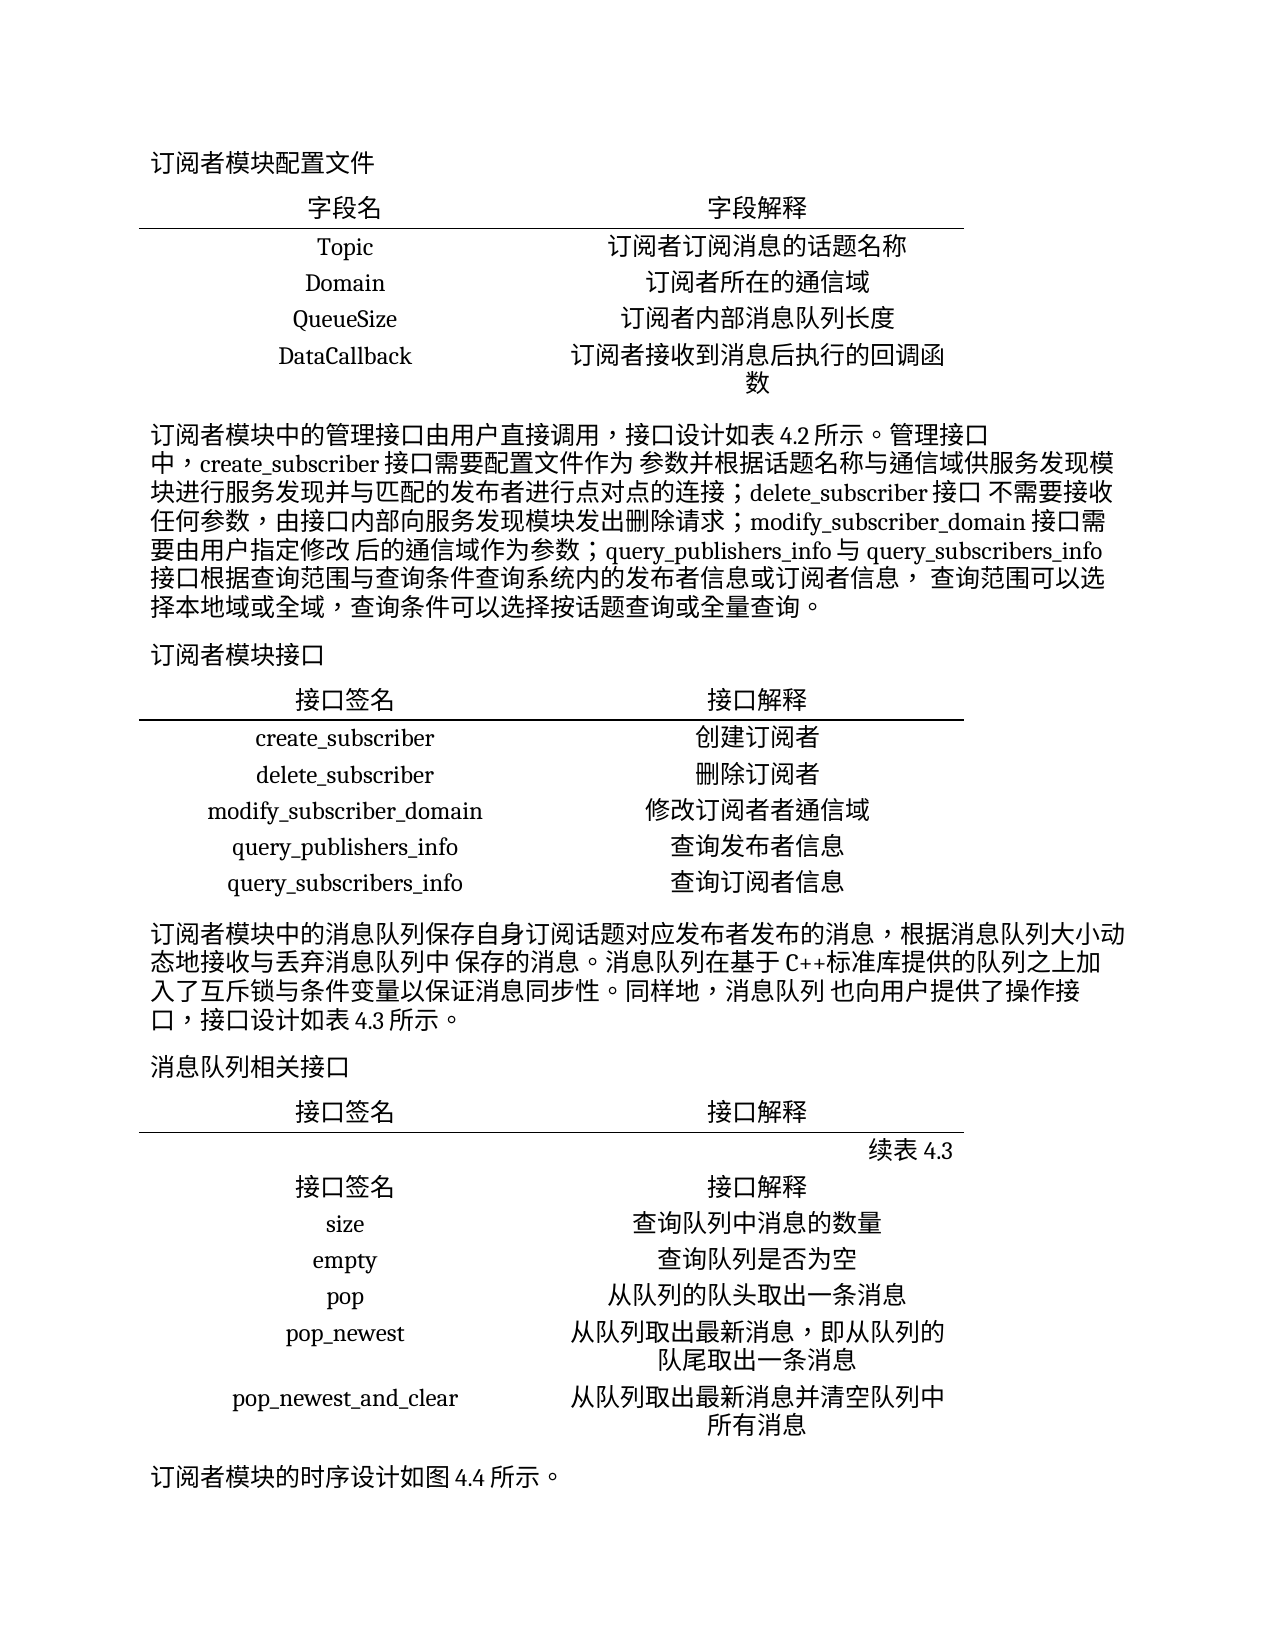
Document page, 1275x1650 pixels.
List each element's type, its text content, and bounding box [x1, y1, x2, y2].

table_header 接口签名 [139, 683, 551, 719]
table_cell 从队列的队头取出一条消息 [551, 1279, 964, 1315]
table_cell 查询订阅者信息 [551, 866, 964, 902]
table_cell QueueSize [139, 302, 551, 338]
table_cell DataCallback [139, 338, 551, 403]
table_cell 创建订阅者 [551, 721, 964, 757]
table_cell create_subscriber [139, 721, 551, 757]
table_cell query_subscribers_info [139, 866, 551, 902]
table_cell 从队列取出最新消息，即从队列的队尾取出一条消息 [551, 1315, 964, 1380]
text 订阅者模块中的管理接口由用户直接调用，接口设计如表4.2所示。管理接口中，create_subscriber接口需要配置文件作为 参数并根据话题名称与通信域供服务发现模块进行服务发现并与匹配的发布者进行点对点的连接；delete_subscriber接口 不需要接收任何参数，由接口内部向服务发现模块发出删除请求；modify_subscriber_domain接口需要由用户指定修改 后的通信域作为参数；query_publishers_info与query_subscribers_info接口根据查询范围与查询条件查询系统内的发布者信息或订阅者信息， 查询范围可以选择本地域或全域，查询条件可以选择按话题查询或全量查询。 [150, 422, 1125, 623]
table_cell Topic [139, 229, 551, 265]
text 订阅者模块中的消息队列保存自身订阅话题对应发布者发布的消息，根据消息队列大小动态地接收与丢弃消息队列中 保存的消息。消息队列在基于C++标准库提供的队列之上加入了互斥锁与条件变量以保证消息同步性。同样地，消息队列 也向用户提供了操作接口，接口设计如表4.3所示。 [150, 921, 1125, 1036]
table_cell 订阅者所在的通信域 [551, 265, 964, 302]
table_cell 订阅者订阅消息的话题名称 [551, 229, 964, 265]
table_cell 查询发布者信息 [551, 829, 964, 866]
table_cell 修改订阅者者通信域 [551, 793, 964, 829]
table_header 接口解释 [551, 683, 964, 719]
table_cell 订阅者接收到消息后执行的回调函数 [551, 338, 964, 403]
table_cell 接口签名 [139, 1170, 551, 1206]
table_cell pop_newest [139, 1315, 551, 1380]
text 订阅者模块配置文件 [150, 150, 1125, 179]
table_header 字段解释 [551, 191, 964, 227]
text 消息队列相关接口 [150, 1054, 1125, 1083]
text 订阅者模块接口 [150, 642, 1125, 670]
table_cell size [139, 1206, 551, 1242]
table_header 字段名 [139, 191, 551, 227]
table_cell 删除订阅者 [551, 757, 964, 793]
table_cell 从队列取出最新消息并清空队列中所有消息 [551, 1380, 964, 1445]
table_cell 订阅者内部消息队列长度 [551, 302, 964, 338]
table_header 接口解释 [551, 1096, 964, 1132]
table_header 接口签名 [139, 1096, 551, 1132]
table_cell pop [139, 1279, 551, 1315]
table_cell delete_subscriber [139, 757, 551, 793]
table_cell 查询队列中消息的数量 [551, 1206, 964, 1242]
table_cell 接口解释 [551, 1170, 964, 1206]
table_cell query_publishers_info [139, 829, 551, 866]
table_cell Domain [139, 265, 551, 302]
table_cell pop_newest_and_clear [139, 1380, 551, 1445]
text 订阅者模块的时序设计如图4.4所示。 [150, 1463, 1125, 1492]
table_cell empty [139, 1242, 551, 1278]
table_cell 查询队列是否为空 [551, 1242, 964, 1278]
table_cell 续表4.3 [139, 1133, 964, 1170]
table_cell modify_subscriber_domain [139, 793, 551, 829]
